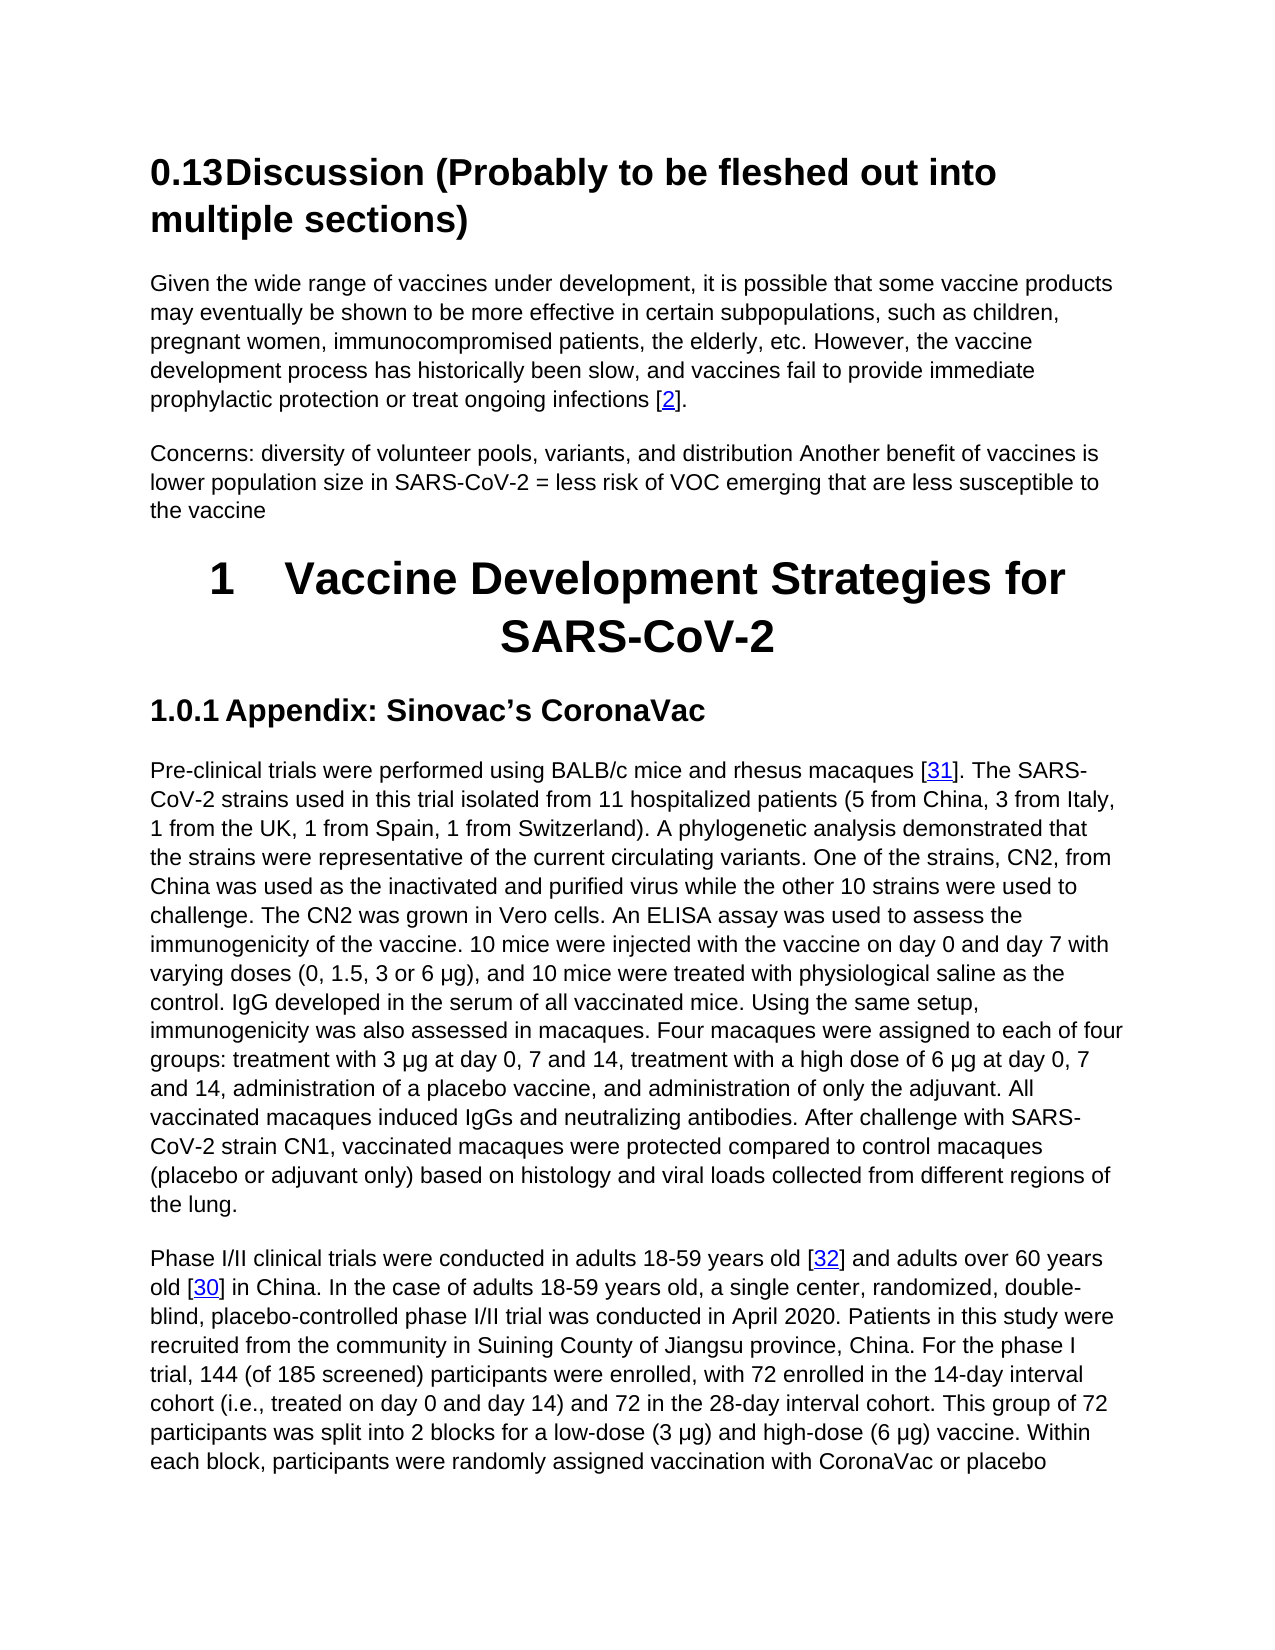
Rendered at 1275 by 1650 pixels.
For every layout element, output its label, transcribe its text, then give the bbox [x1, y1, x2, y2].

text Concerns: diversity of volunteer pools, variants, and distribution Another benefit of vaccines is lower population size in SARS-CoV-2 = less risk of VOC emerging that are less susceptible to the vaccine [150, 439, 1125, 524]
text Pre-clinical trials were performed using BALB/c mice and rhesus macaques [31]. The SARS-CoV-2 strains used in this trial isolated from 11 hospitalized patients (5 from China, 3 from Italy, 1 from the UK, 1 from Spain, 1 from Switzerland). A phylogenetic analysis demonstrated that the strains were representative of the current circulating variants. One of the strains, CN2, from China was used as the inactivated and purified virus while the other 10 strains were used to challenge. The CN2 was grown in Vero cells. An ELISA assay was used to assess the immunogenicity of the vaccine. 10 mice were injected with the vaccine on day 0 and day 7 with varying doses (0, 1.5, 3 or 6 μg), and 10 mice were treated with physiological saline as the control. IgG developed in the serum of all vaccinated mice. Using the same setup, immunogenicity was also assessed in macaques. Four macaques were assigned to each of four groups: treatment with 3 μg at day 0, 7 and 14, treatment with a high dose of 6 μg at day 0, 7 and 14, administration of a placebo vaccine, and administration of only the adjuvant. All vaccinated macaques induced IgGs and neutralizing antibodies. After challenge with SARS-CoV-2 strain CN1, vaccinated macaques were protected compared to control macaques (placebo or adjuvant only) based on histology and viral loads collected from different regions of the lung. [150, 757, 1125, 1217]
text Given the wide range of vaccines under development, it is possible that some vaccine products may eventually be shown to be more effective in certain subpopulations, such as children, pregnant women, immunocompromised patients, the elderly, etc. However, the vaccine development process has historically been slow, and vaccines fail to provide immediate prophylactic protection or treat ongoing infections [2]. [150, 270, 1125, 412]
subtitle 0.13 Discussion (Probably to be fleshed out into multiple sections) [150, 150, 1125, 241]
subtitle 1.0.1 Appendix: Sinovac’s CoronaVac [150, 692, 1125, 728]
subtitle 1 Vaccine Development Strategies for SARS-CoV-2 [150, 551, 1125, 662]
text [150, 1245, 1125, 1474]
